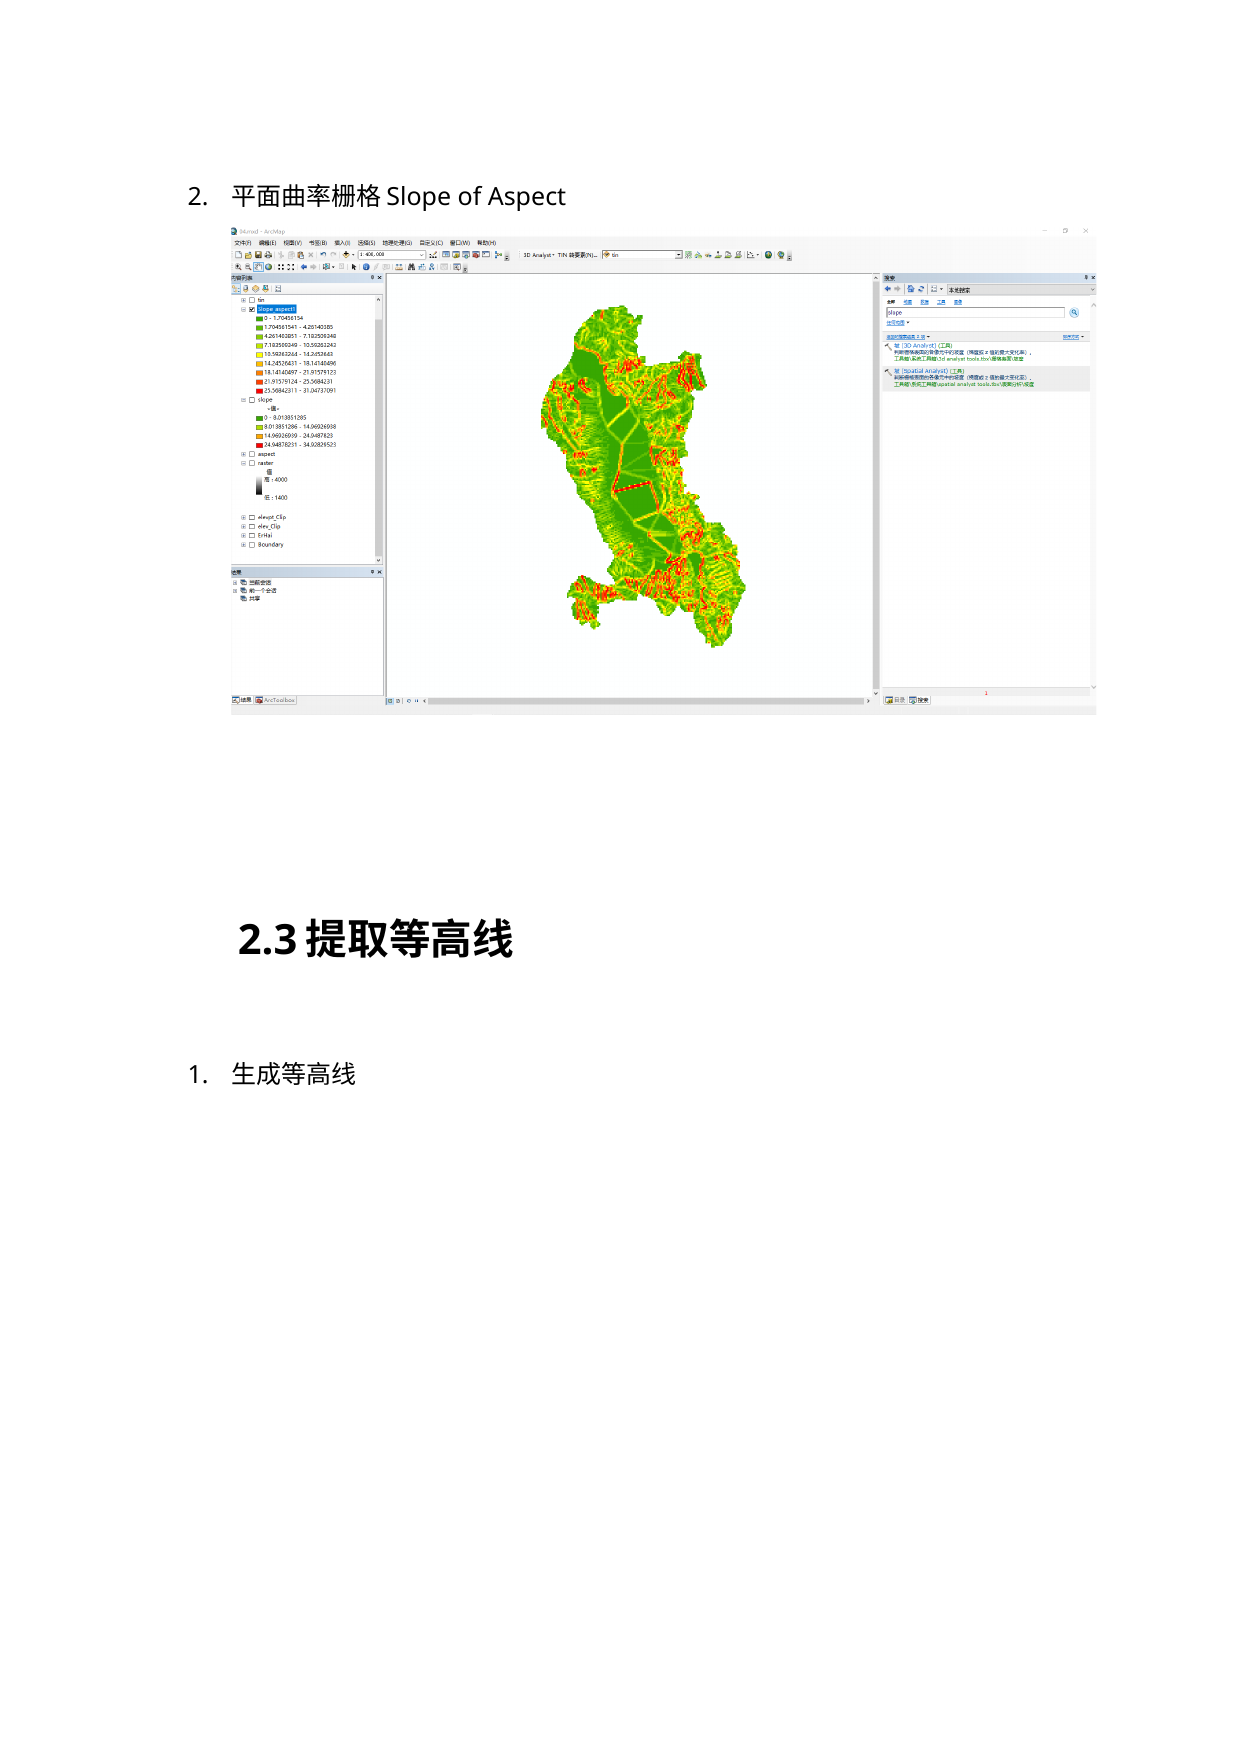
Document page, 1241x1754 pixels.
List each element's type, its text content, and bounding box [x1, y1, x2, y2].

subtitle 2.3提取等高线 [187, 904, 1053, 969]
list 平面曲率栅格Slope of Aspect [187, 162, 1053, 227]
picture [231, 227, 1097, 715]
list 生成等高线 [187, 1040, 1053, 1105]
